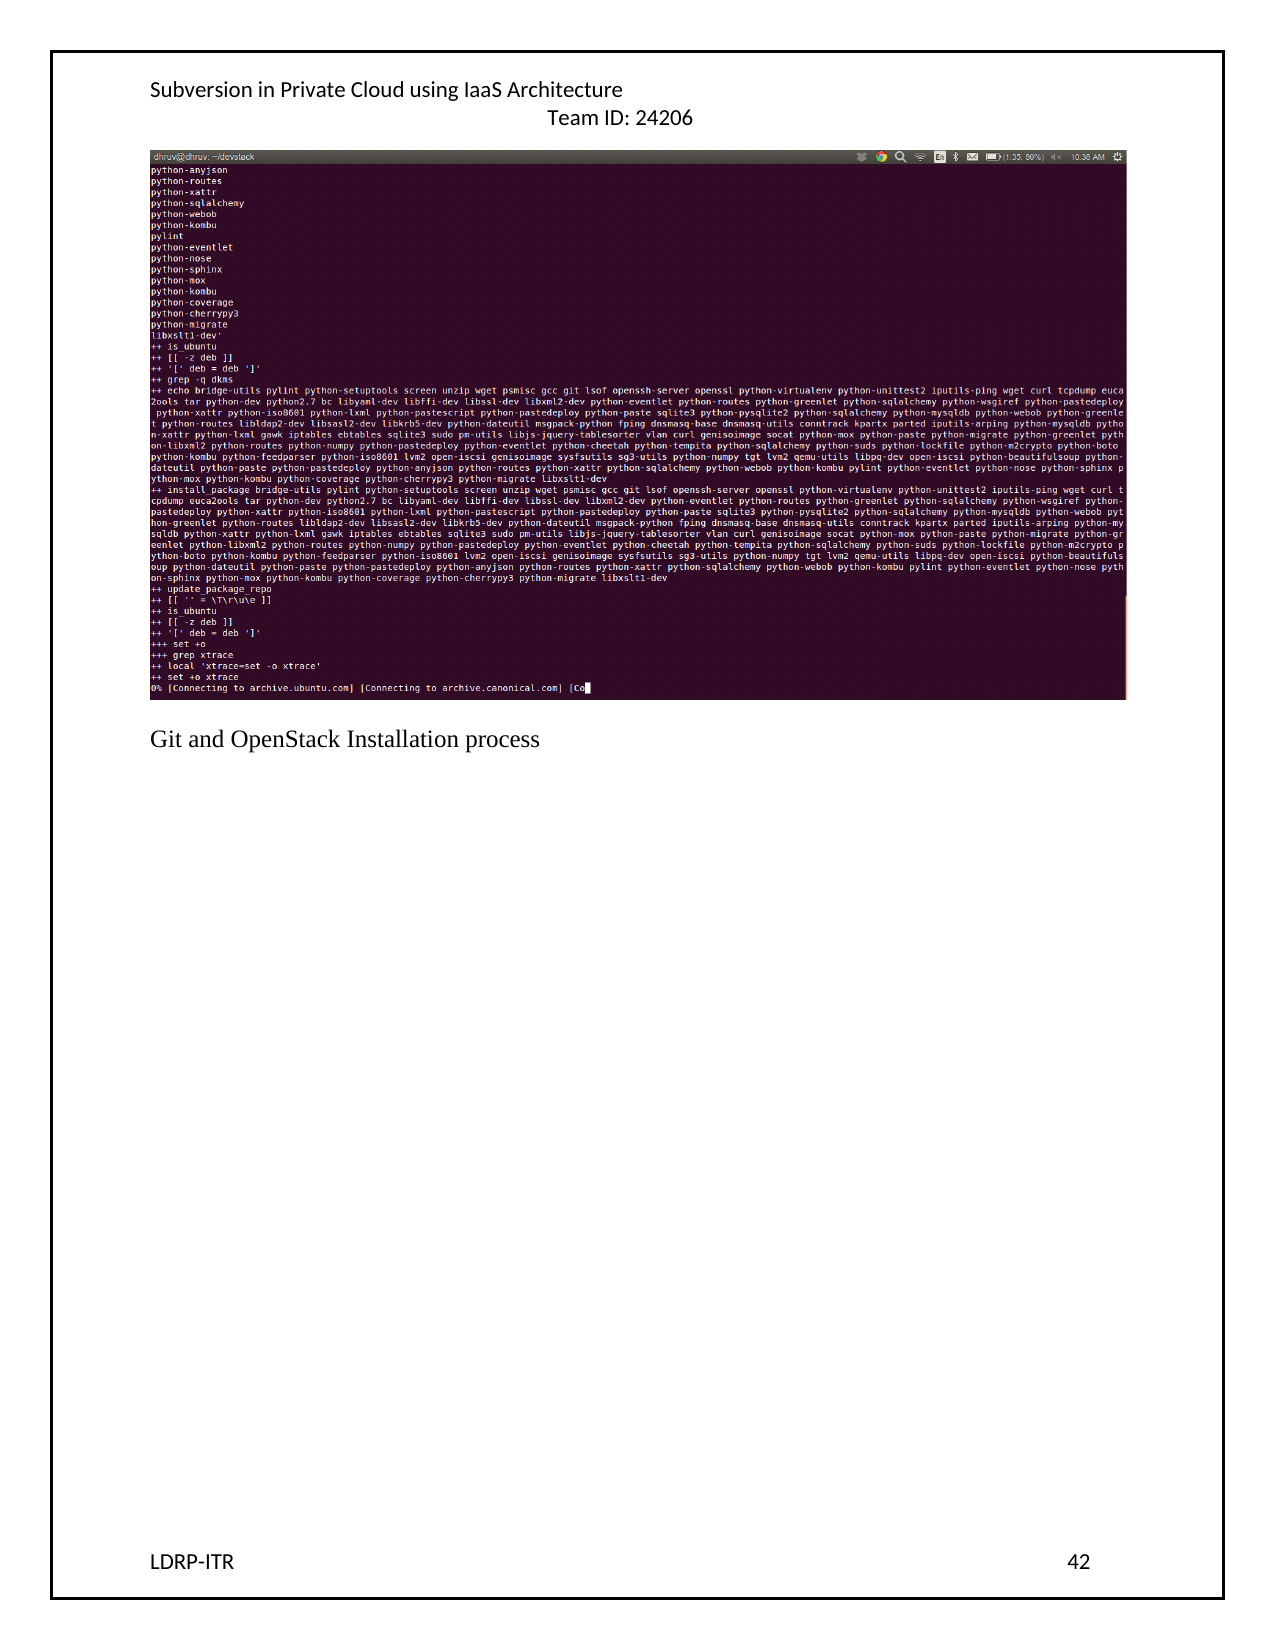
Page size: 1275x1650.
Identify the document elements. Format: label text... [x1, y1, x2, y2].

picture [150, 150, 1127, 700]
text Git and OpenStack Installation process [150, 724, 1125, 753]
